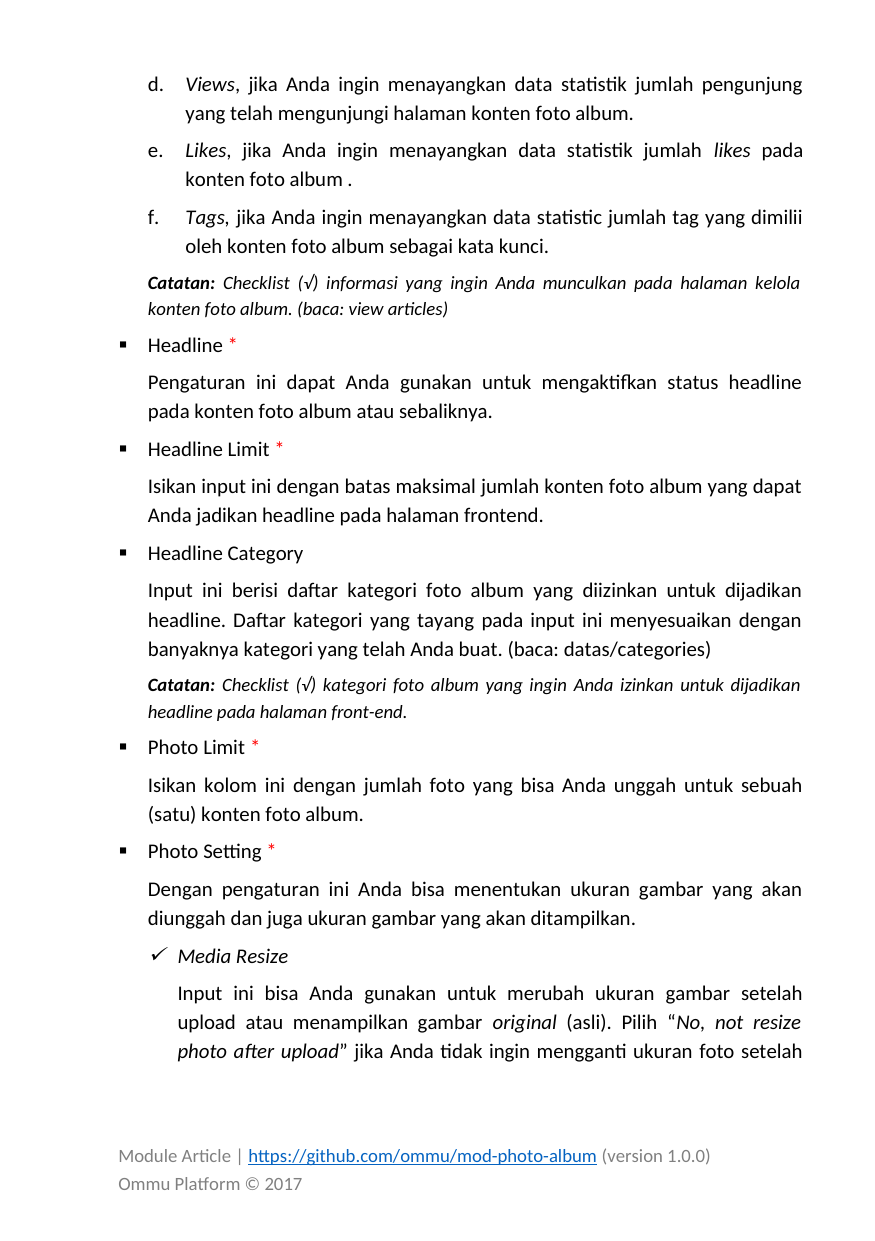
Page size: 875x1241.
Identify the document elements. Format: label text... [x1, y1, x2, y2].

text Dengan pengaturan ini Anda bisa menentukan ukuran gambar yang akan diunggah dan juga ukuran gambar yang akan ditampilkan. [148, 876, 803, 931]
list Headline Category [118, 540, 803, 566]
list Media Resize [148, 943, 803, 968]
list Headline Limit * [118, 436, 803, 461]
list Photo Limit * [118, 734, 803, 760]
text Pengaturan ini dapat Anda gunakan untuk mengaktifkan status headline pada konten foto album atau sebaliknya. [148, 369, 803, 424]
list Likes, jika Anda ingin menayangkan data statistik jumlah likes pada konten foto album . [148, 137, 803, 192]
list Headline * [118, 332, 803, 357]
text Isikan kolom ini dengan jumlah foto yang bisa Anda unggah untuk sebuah (satu) konten foto album. [148, 772, 803, 827]
list Tags, jika Anda ingin menayangkan data statistic jumlah tag yang dimilii oleh konten foto album sebagai kata kunci. [148, 204, 803, 259]
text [177, 980, 803, 1064]
list Views, jika Anda ingin menayangkan data statistik jumlah pengunjung yang telah mengunjungi halaman konten foto album. [148, 71, 803, 125]
list Photo Setting * [118, 839, 803, 864]
text Input ini berisi daftar kategori foto album yang diizinkan untuk dijadikan headline. Daftar kategori yang tayang pada input ini menyesuaikan dengan banyaknya kategori yang telah Anda buat. (baca: datas/categories) [148, 578, 803, 661]
text Catatan: Checklist (√) kategori foto album yang ingin Anda izinkan untuk dijadikan headline pada halaman front-end. [148, 673, 803, 723]
text Isikan input ini dengan batas maksimal jumlah konten foto album yang dapat Anda jadikan headline pada halaman frontend. [148, 473, 803, 528]
text Catatan: Checklist (√) informasi yang ingin Anda munculkan pada halaman kelola konten foto album. (baca: view articles) [148, 271, 803, 320]
